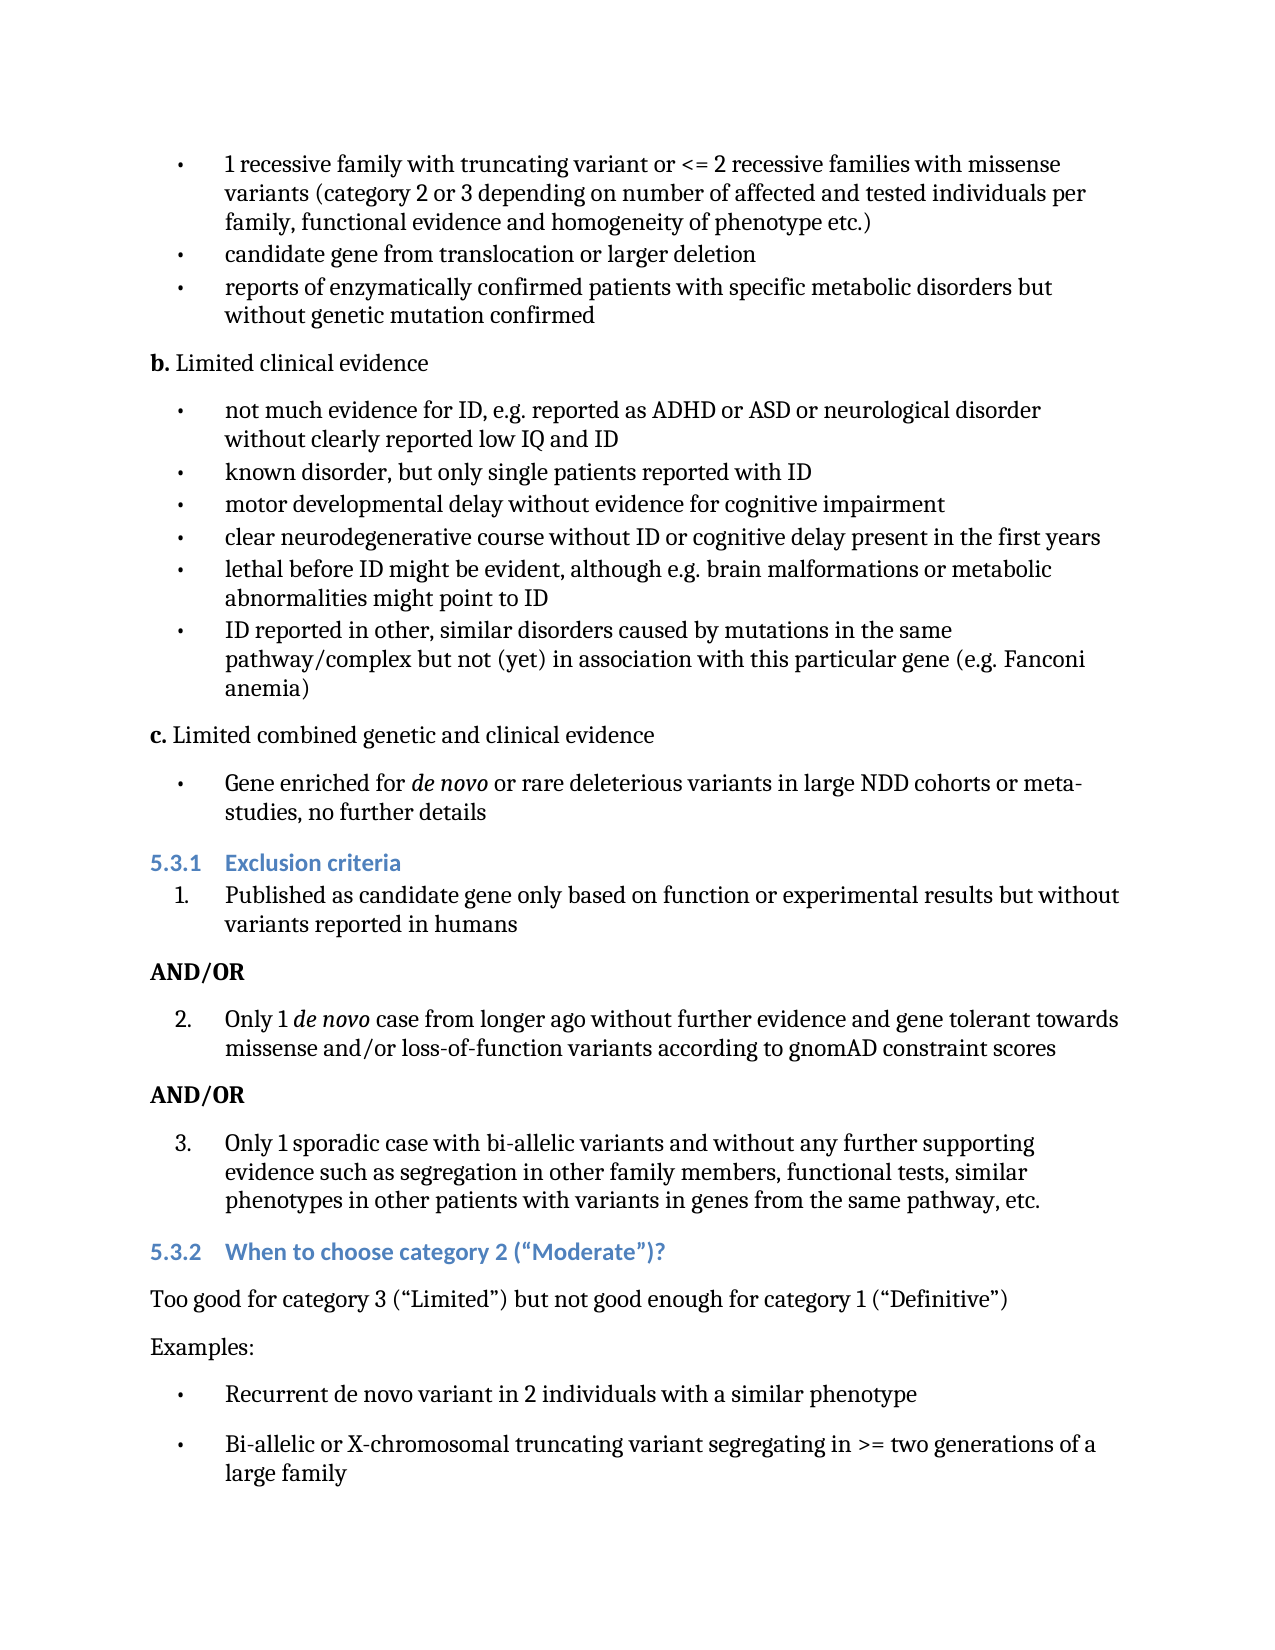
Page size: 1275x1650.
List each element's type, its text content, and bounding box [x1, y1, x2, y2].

list Only 1 de novo case from longer ago without further evidence and gene tolerant towards missense and/or loss-of-function variants according to gnomAD constraint scores [175, 1005, 1125, 1063]
list candidate gene from translocation or larger deletion [175, 240, 1125, 269]
text AND/OR [150, 1081, 1125, 1110]
list Bi-allelic or X-chromosomal truncating variant segregating in >= two generations of a large family [175, 1430, 1125, 1487]
text Examples: [150, 1333, 1125, 1361]
list Published as candidate gene only based on function or experimental results but without variants reported in humans [175, 881, 1125, 939]
list Gene enriched for de novo or rare deleterious variants in large NDD cohorts or meta-studies, no further details [175, 769, 1125, 826]
list lethal before ID might be evident, although e.g. brain malformations or metabolic abnormalities might point to ID [175, 555, 1125, 612]
list motor developmental delay without evidence for cognitive impairment [175, 490, 1125, 519]
subtitle 5.3.2 When to choose category 2 (“Moderate”)? [150, 1236, 1125, 1266]
list Only 1 sporadic case with bi-allelic variants and without any further supporting evidence such as segregation in other family members, functional tests, similar phenotypes in other patients with variants in genes from the same pathway, etc. [175, 1129, 1125, 1215]
subtitle 5.3.1 Exclusion criteria [150, 847, 1125, 878]
list ID reported in other, similar disorders caused by mutations in the same pathway/complex but not (yet) in association with this particular gene (e.g. Fanconi anemia) [175, 616, 1125, 702]
text b. Limited clinical evidence [150, 349, 1125, 377]
list clear neurodegenerative course without ID or cognitive delay present in the first years [175, 522, 1125, 551]
list known disorder, but only single patients reported with ID [175, 457, 1125, 486]
list reports of enzymatically confirmed patients with specific metabolic disorders but without genetic mutation confirmed [175, 272, 1125, 330]
text Too good for category 3 (“Limited”) but not good enough for category 1 (“Definitive”) [150, 1285, 1125, 1314]
text c. Limited combined genetic and clinical evidence [150, 721, 1125, 750]
list not much evidence for ID, e.g. reported as ADHD or ASD or neurological disorder without clearly reported low IQ and ID [175, 396, 1125, 454]
list Recurrent de novo variant in 2 individuals with a similar phenotype [175, 1380, 1125, 1409]
list 1 recessive family with truncating variant or <= 2 recessive families with missense variants (category 2 or 3 depending on number of affected and tested individuals per family, functional evidence and homogeneity of phenotype etc.) [175, 150, 1125, 236]
text AND/OR [150, 958, 1125, 986]
